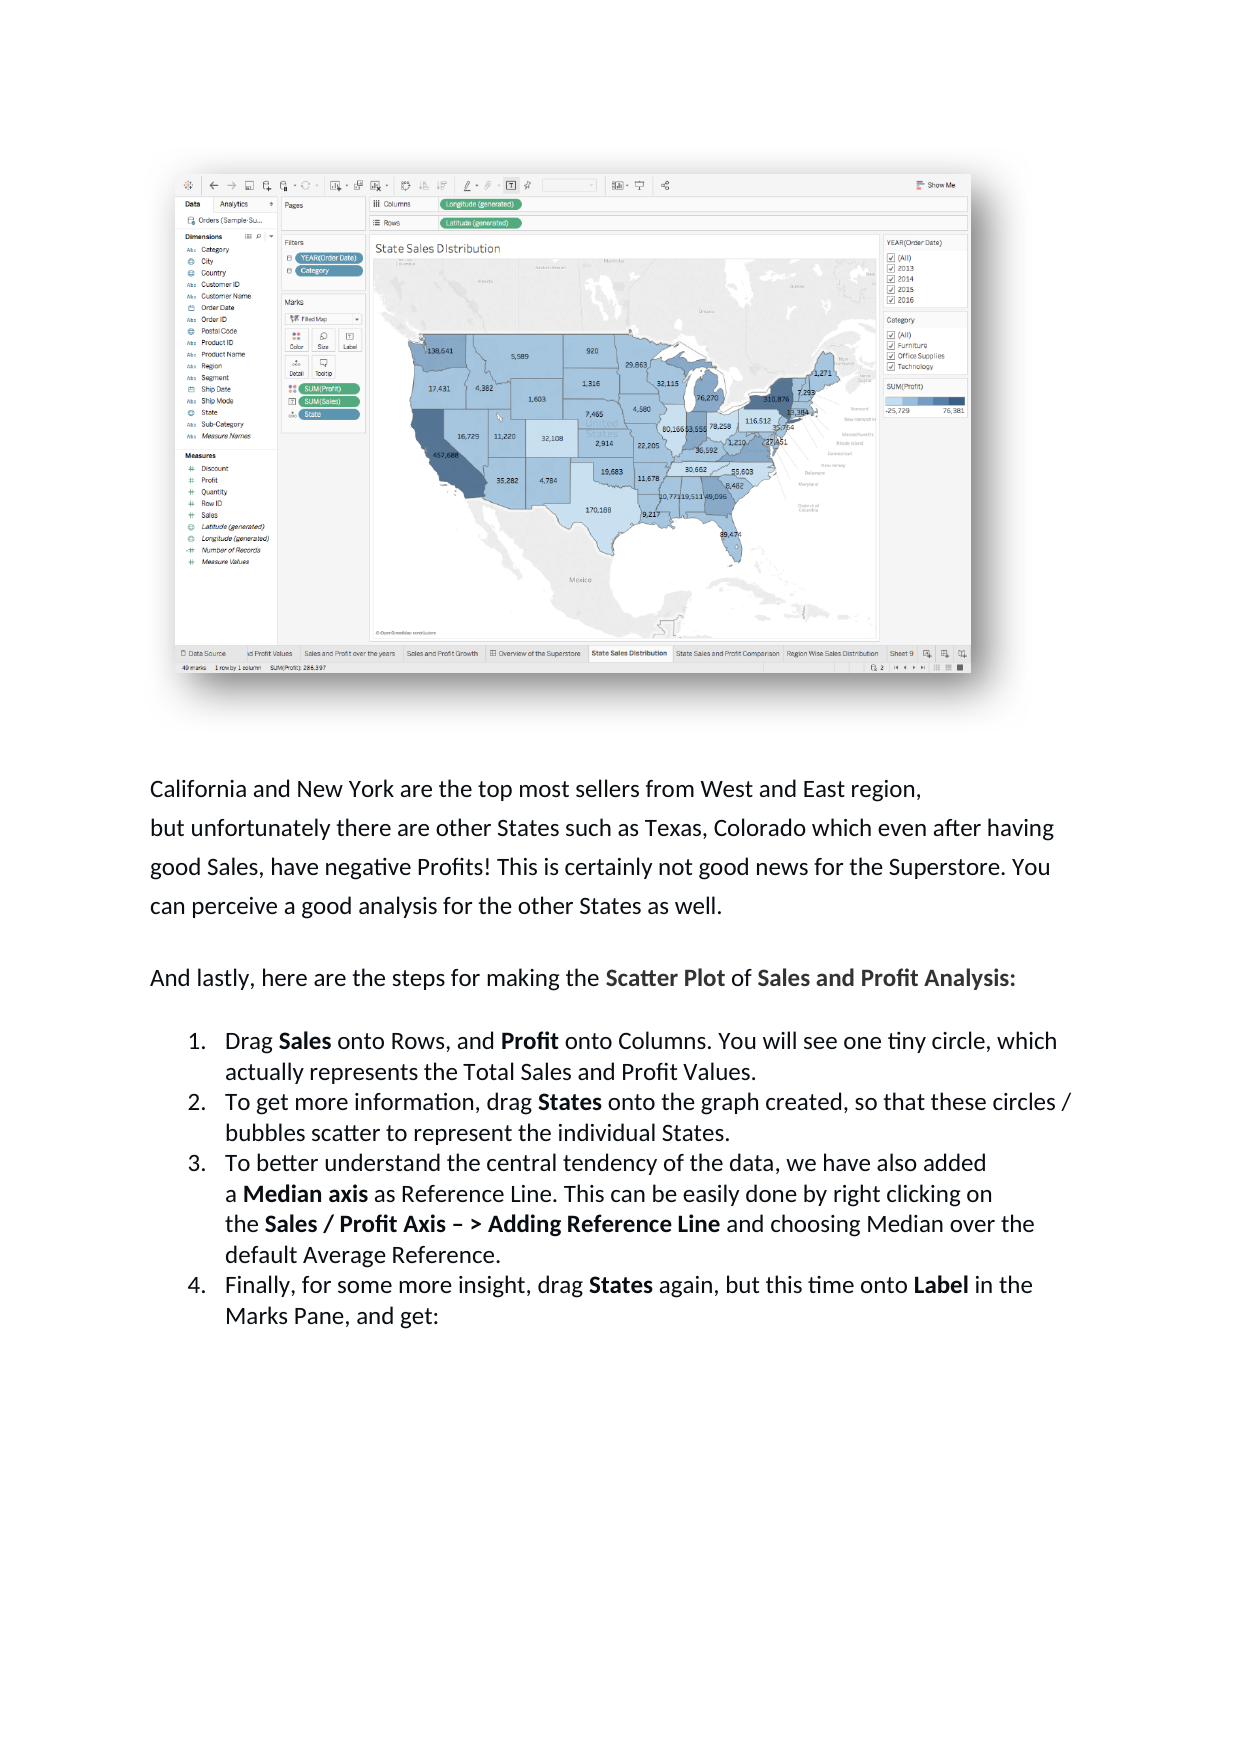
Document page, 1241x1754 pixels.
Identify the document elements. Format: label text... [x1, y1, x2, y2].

list To better understand the central tendency of the data, we have also added a Median axis as Reference Line. This can be easily done by right clicking on the Sales / Profit Axis – > Adding Reference Line and choosing Median over the default Average Reference. [187, 1147, 1090, 1269]
list To get more information, drag States onto the graph created, so that these circles / bubbles scatter to represent the individual States. [187, 1086, 1090, 1147]
text California and New York are the top most sellers from West and East region, but unfortunately there are other States such as Texas, Colorado which even after having good Sales, have negative Profits! This is certainly not good news for the Superstore. You can perceive a good analysis for the other States as well. [150, 764, 1090, 921]
list Finally, for some more insight, drag States again, but this time onto Label in the Marks Pane, and get: [187, 1269, 1090, 1330]
text And lastly, here are the steps for making the Scatter Plot of Sales and Profit Analysis: [150, 953, 1090, 992]
list Drag Sales onto Rows, and Profit onto Columns. You will see one tiny circle, which actually represents the Total Sales and Profit Values. [187, 1025, 1090, 1086]
picture [175, 174, 971, 673]
